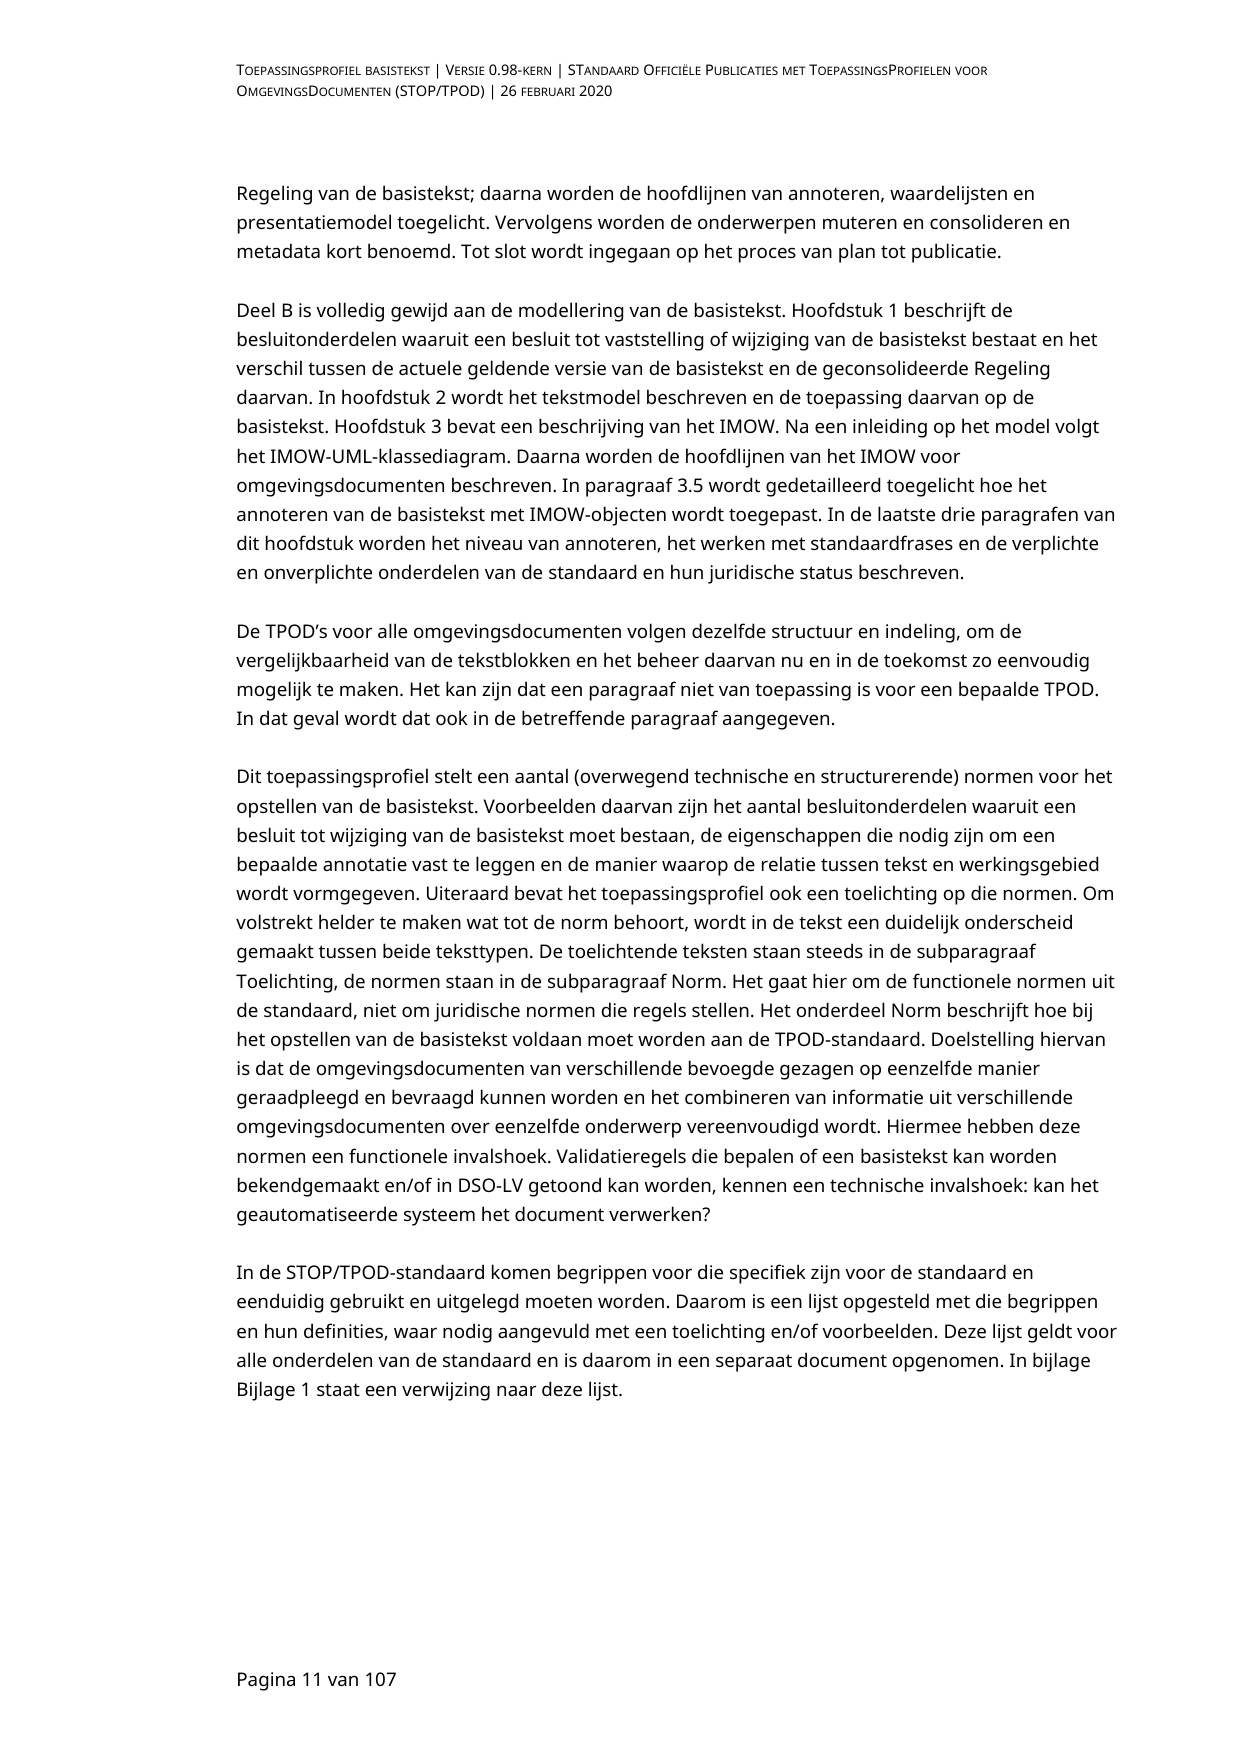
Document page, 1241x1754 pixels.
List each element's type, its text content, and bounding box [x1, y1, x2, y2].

text Deel B is volledig gewijd aan de modellering van . Hoofdstuk 4 beschrijft de besluitonderdelen waaruit een besluit tot vaststelling of wijziging van bestaat en het verschil tussen de actuele geldende versie van en de geconsolideerde Regeling daarvan. In hoofdstuk 5 wordt het tekstmodel beschreven en de toepassing daarvan op . Hoofdstuk 6 bevat een beschrijving van het IMOW. Na een inleiding op het model volgt het IMOW-UML-klassediagram. Daarna worden de hoofdlijnen van het IMOW voor omgevingsdocumenten beschreven. In paragraaf 6.5 wordt gedetailleerd toegelicht hoe het annoteren van met IMOW-objecten wordt toegepast. In de laatste drie paragrafen van dit hoofdstuk worden het niveau van annoteren, het werken met standaardfrases en de verplichte en onverplichte onderdelen van de standaard en hun juridische status beschreven. [236, 294, 1122, 586]
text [236, 177, 1122, 265]
text De TPOD’s voor alle omgevingsdocumenten volgen dezelfde structuur en indeling, om de vergelijkbaarheid van de tekstblokken en het beheer daarvan nu en in de toekomst zo eenvoudig mogelijk te maken. Het kan zijn dat een paragraaf niet van toepassing is voor een bepaalde TPOD. In dat geval wordt dat ook in de betreffende paragraaf aangegeven. [236, 615, 1122, 731]
text In de STOP/TPOD-standaard komen begrippen voor die specifiek zijn voor de standaard en eenduidig gebruikt en uitgelegd moeten worden. Daarom is een lijst opgesteld met die begrippen en hun definities, waar nodig aangevuld met een toelichting en/of voorbeelden. Deze lijst geldt voor alle onderdelen van de standaard en is daarom in een separaat document opgenomen. In bijlage 7 staat een verwijzing naar deze lijst. [236, 1256, 1122, 1402]
text Dit toepassingsprofiel stelt een aantal (overwegend technische en structurerende) normen voor het opstellen van . Voorbeelden daarvan zijn het aantal besluitonderdelen waaruit een besluit tot wijziging van moet bestaan, de eigenschappen die nodig zijn om een bepaalde annotatie vast te leggen en de manier waarop de relatie tussen tekst en werkingsgebied wordt vormgegeven. Uiteraard bevat het toepassingsprofiel ook een toelichting op die normen. Om volstrekt helder te maken wat tot de norm behoort, wordt in de tekst een duidelijk onderscheid gemaakt tussen beide teksttypen. De toelichtende teksten staan steeds in de subparagraaf Toelichting, de normen staan in de subparagraaf Norm. Het gaat hier om de functionele normen uit de standaard, niet om juridische normen die regels stellen. Het onderdeel Norm beschrijft hoe bij het opstellen van voldaan moet worden aan de TPOD-standaard. Doelstelling hiervan is dat de omgevingsdocumenten van verschillende bevoegde gezagen op eenzelfde manier geraadpleegd en bevraagd kunnen worden en het combineren van informatie uit verschillende omgevingsdocumenten over eenzelfde onderwerp vereenvoudigd wordt. Hiermee hebben deze normen een functionele invalshoek. Validatieregels die bepalen of een kan worden bekendgemaakt en/of in DSO-LV getoond kan worden, kennen een technische invalshoek: kan het geautomatiseerde systeem het document verwerken? [236, 761, 1122, 1227]
